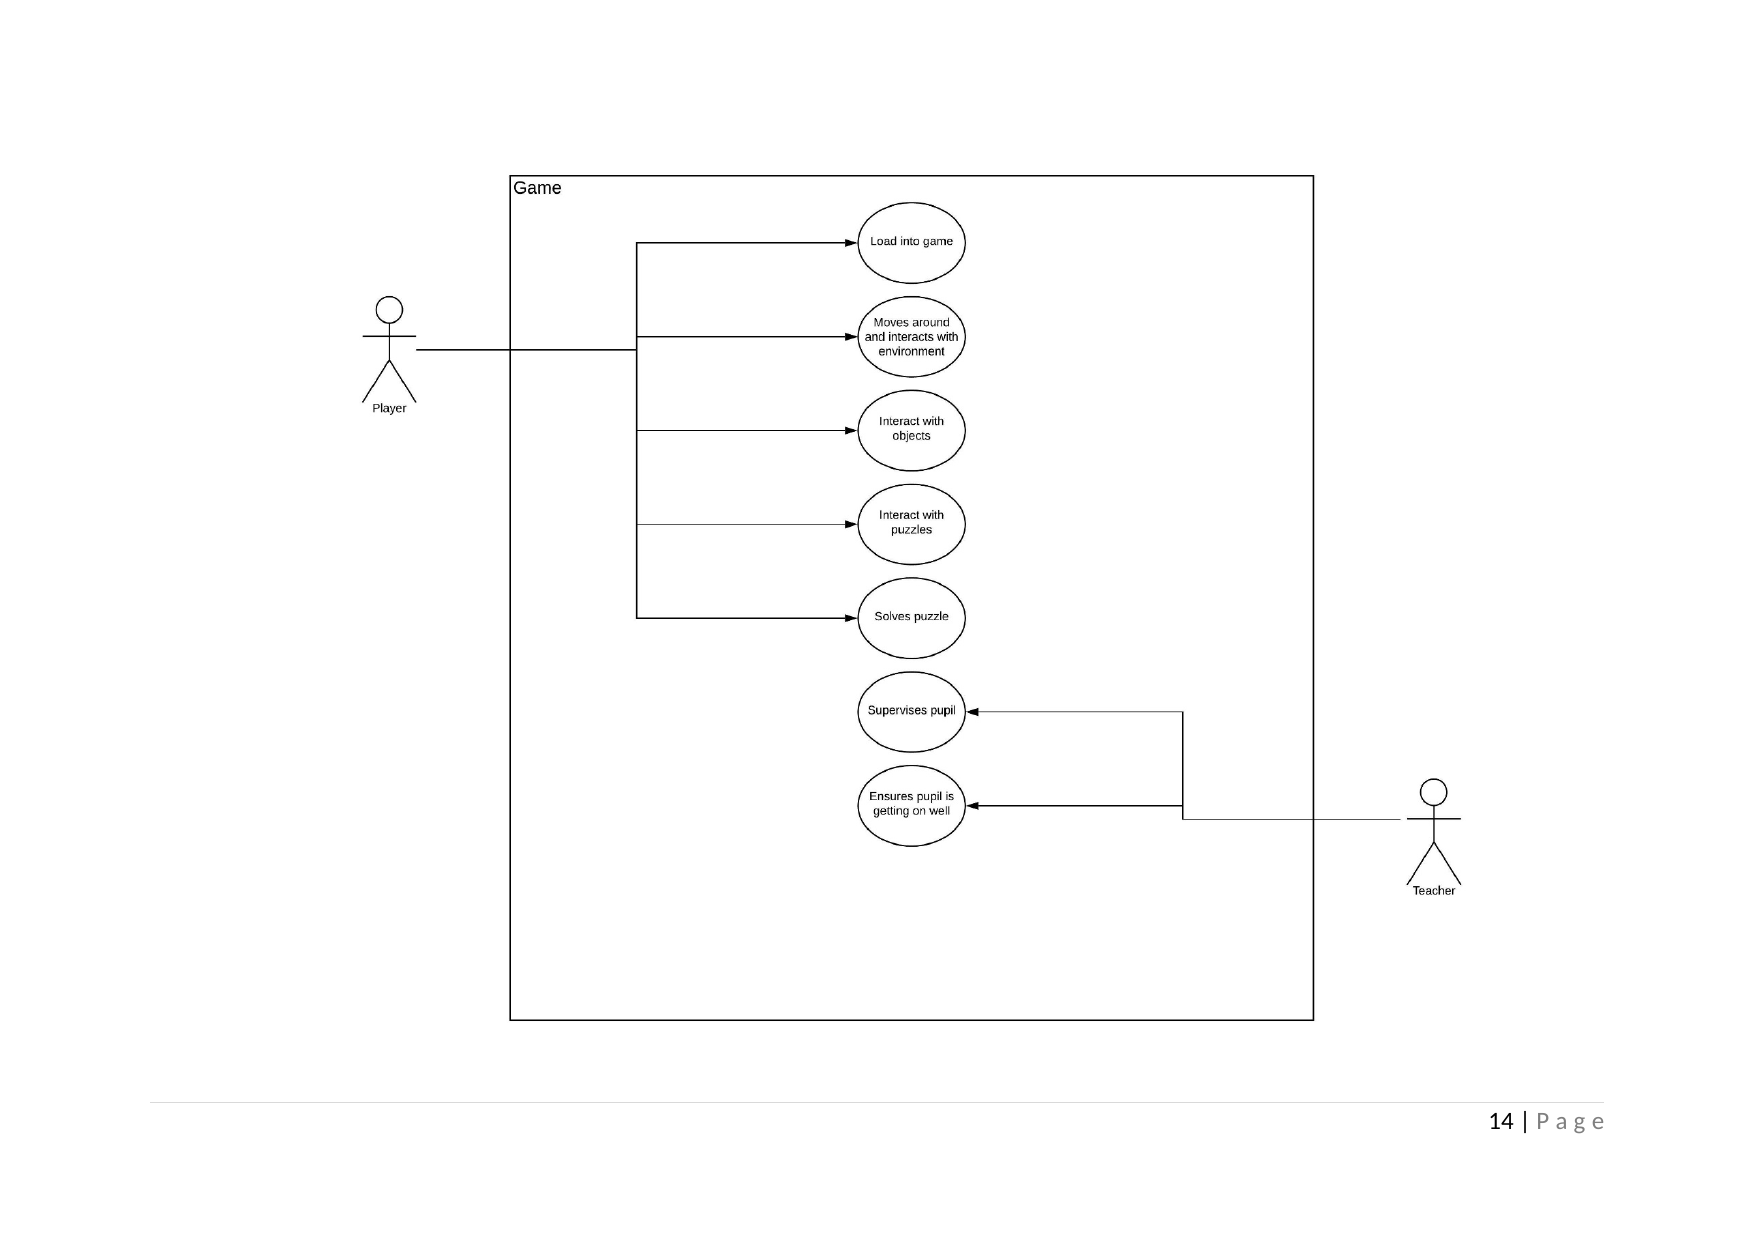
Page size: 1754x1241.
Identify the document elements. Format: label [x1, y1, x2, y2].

picture [282, 150, 1501, 1047]
